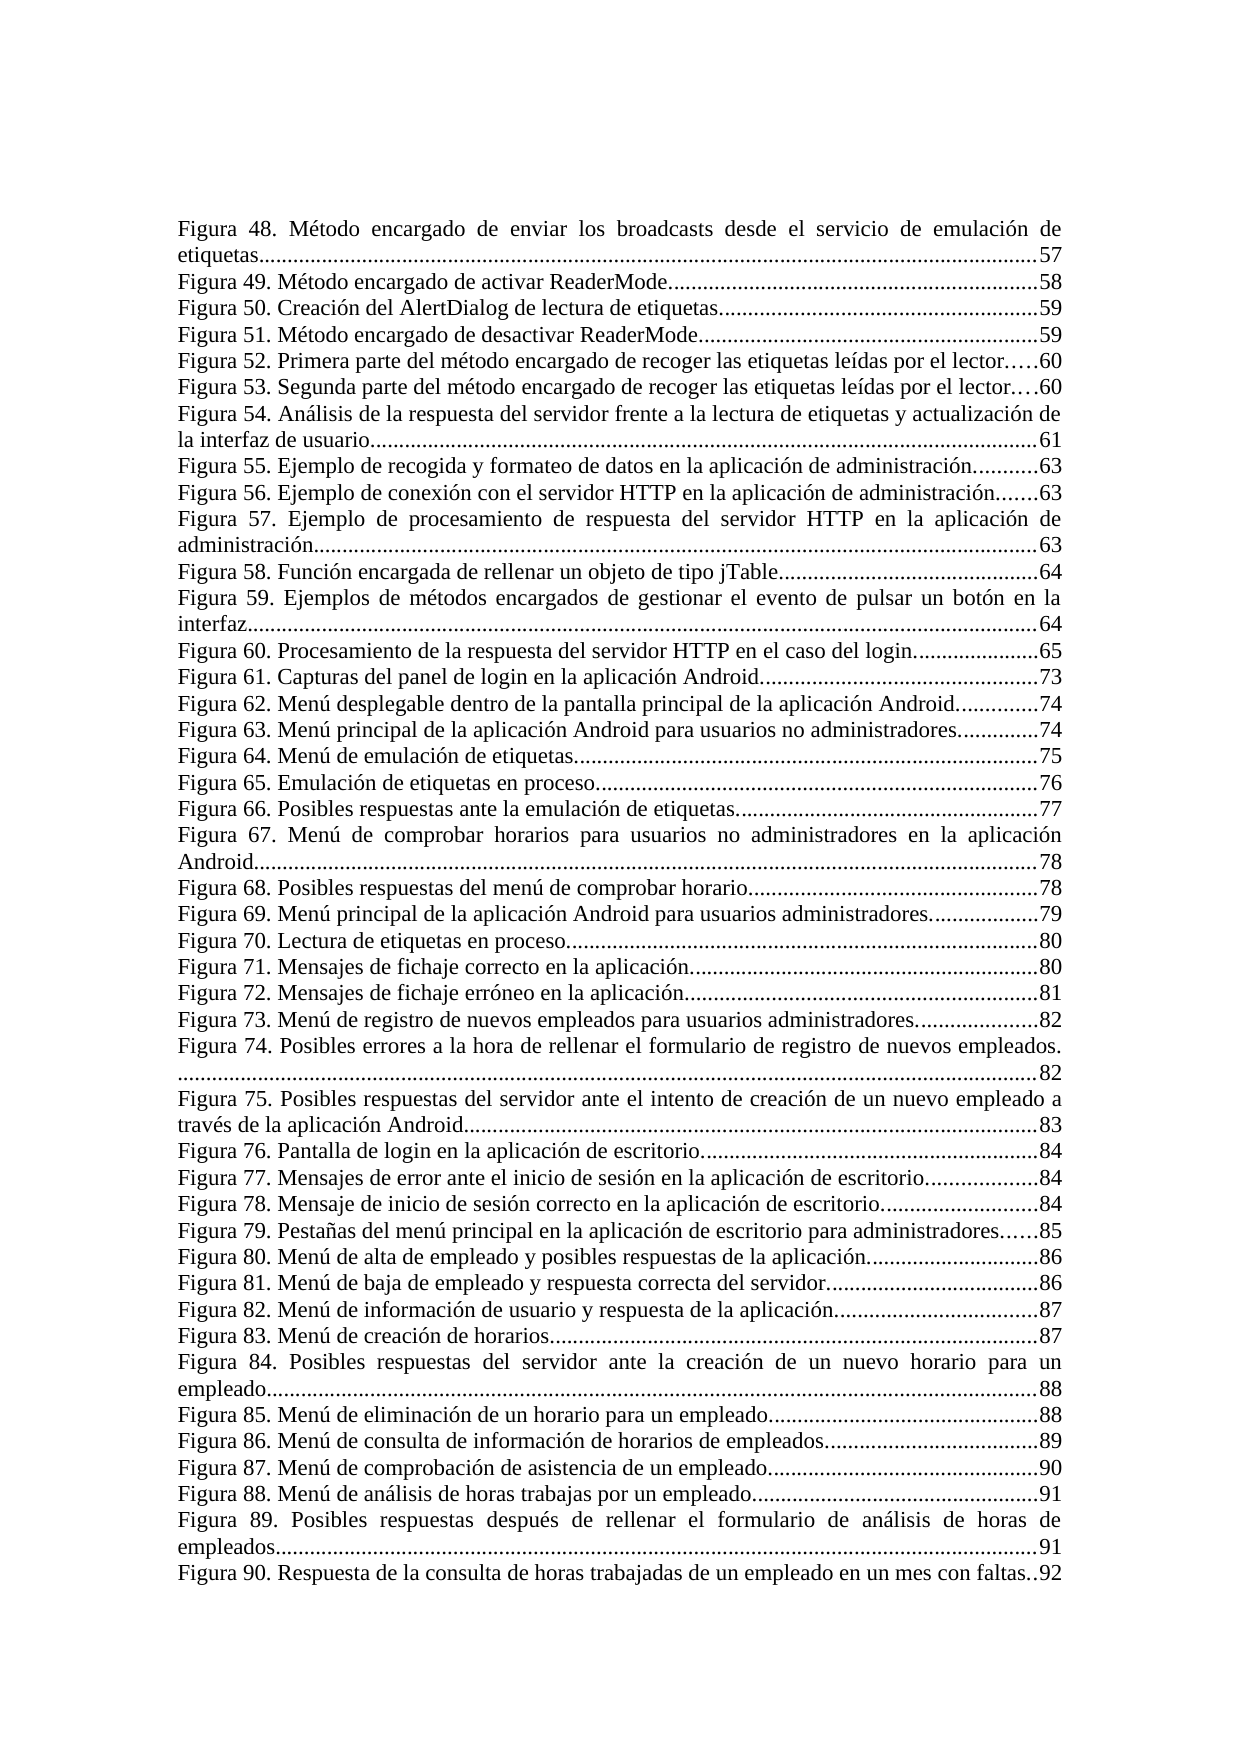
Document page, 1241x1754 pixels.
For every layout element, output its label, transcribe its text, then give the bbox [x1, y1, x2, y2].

text Figura 48. Método encargado de enviar los broadcasts desde el servicio de emulación de etiquetas. 57 [177, 215, 1063, 268]
text Figura 85. Menú de eliminación de un horario para un empleado. 88 [177, 1401, 1063, 1427]
text Figura 52. Primera parte del método encargado de recoger las etiquetas leídas por el lector. 60 [177, 347, 1063, 373]
text Figura 57. Ejemplo de procesamiento de respuesta del servidor HTTP en la aplicación de administración. 63 [177, 505, 1063, 558]
text Figura 90. Respuesta de la consulta de horas trabajadas de un empleado en un mes con faltas. 92 [177, 1559, 1063, 1586]
text Figura 81. Menú de baja de empleado y respuesta correcta del servidor. 86 [177, 1269, 1063, 1296]
text Figura 77. Mensajes de error ante el inicio de sesión en la aplicación de escritorio. 84 [177, 1164, 1063, 1190]
text Figura 66. Posibles respuestas ante la emulación de etiquetas. 77 [177, 795, 1063, 821]
text Figura 79. Pestañas del menú principal en la aplicación de escritorio para administradores. 85 [177, 1217, 1063, 1243]
text Figura 50. Creación del AlertDialog de lectura de etiquetas. 59 [177, 294, 1063, 321]
text Figura 53. Segunda parte del método encargado de recoger las etiquetas leídas por el lector. 60 [177, 373, 1063, 400]
text Figura 82. Menú de información de usuario y respuesta de la aplicación. 87 [177, 1296, 1063, 1322]
text Figura 59. Ejemplos de métodos encargados de gestionar el evento de pulsar un botón en la interfaz. 64 [177, 584, 1063, 637]
text Figura 84. Posibles respuestas del servidor ante la creación de un nuevo horario para un empleado. 88 [177, 1348, 1063, 1401]
text Figura 51. Método encargado de desactivar ReaderMode. 59 [177, 321, 1063, 347]
text Figura 55. Ejemplo de recogida y formateo de datos en la aplicación de administración. 63 [177, 452, 1063, 479]
text Figura 86. Menú de consulta de información de horarios de empleados. 89 [177, 1427, 1063, 1454]
text Figura 67. Menú de comprobar horarios para usuarios no administradores en la aplicación Android. 78 [177, 821, 1063, 874]
text Figura 60. Procesamiento de la respuesta del servidor HTTP en el caso del login. 65 [177, 637, 1063, 663]
text Figura 88. Menú de análisis de horas trabajas por un empleado. 91 [177, 1480, 1063, 1507]
text Figura 89. Posibles respuestas después de rellenar el formulario de análisis de horas de empleados. 91 [177, 1507, 1063, 1559]
text Figura 83. Menú de creación de horarios. 87 [177, 1322, 1063, 1348]
text Figura 80. Menú de alta de empleado y posibles respuestas de la aplicación. 86 [177, 1243, 1063, 1269]
text Figura 61. Capturas del panel de login en la aplicación Android. 73 [177, 663, 1063, 689]
text Figura 75. Posibles respuestas del servidor ante el intento de creación de un nuevo empleado a través de la aplicación Android. 83 [177, 1085, 1063, 1138]
text Figura 74. Posibles errores a la hora de rellenar el formulario de registro de nuevos empleados. 82 [177, 1032, 1063, 1085]
text Figura 71. Mensajes de fichaje correcto en la aplicación. 80 [177, 953, 1063, 979]
text Figura 70. Lectura de etiquetas en proceso. 80 [177, 927, 1063, 953]
text Figura 73. Menú de registro de nuevos empleados para usuarios administradores. 82 [177, 1006, 1063, 1032]
text Figura 76. Pantalla de login en la aplicación de escritorio. 84 [177, 1138, 1063, 1164]
text Figura 78. Mensaje de inicio de sesión correcto en la aplicación de escritorio. 84 [177, 1190, 1063, 1217]
text Figura 54. Análisis de la respuesta del servidor frente a la lectura de etiquetas y actualización de la interfaz de usuario. 61 [177, 400, 1063, 452]
text Figura 69. Menú principal de la aplicación Android para usuarios administradores. 79 [177, 900, 1063, 927]
text Figura 56. Ejemplo de conexión con el servidor HTTP en la aplicación de administración. 63 [177, 479, 1063, 505]
text Figura 62. Menú desplegable dentro de la pantalla principal de la aplicación Android. 74 [177, 689, 1063, 716]
text Figura 58. Función encargada de rellenar un objeto de tipo jTable. 64 [177, 558, 1063, 584]
text Figura 63. Menú principal de la aplicación Android para usuarios no administradores. 74 [177, 716, 1063, 742]
text Figura 64. Menú de emulación de etiquetas. 75 [177, 742, 1063, 769]
text Figura 65. Emulación de etiquetas en proceso. 76 [177, 769, 1063, 795]
text Figura 49. Método encargado de activar ReaderMode. 58 [177, 268, 1063, 294]
text Figura 68. Posibles respuestas del menú de comprobar horario. 78 [177, 874, 1063, 900]
text Figura 87. Menú de comprobación de asistencia de un empleado. 90 [177, 1454, 1063, 1480]
text Figura 72. Mensajes de fichaje erróneo en la aplicación. 81 [177, 979, 1063, 1006]
